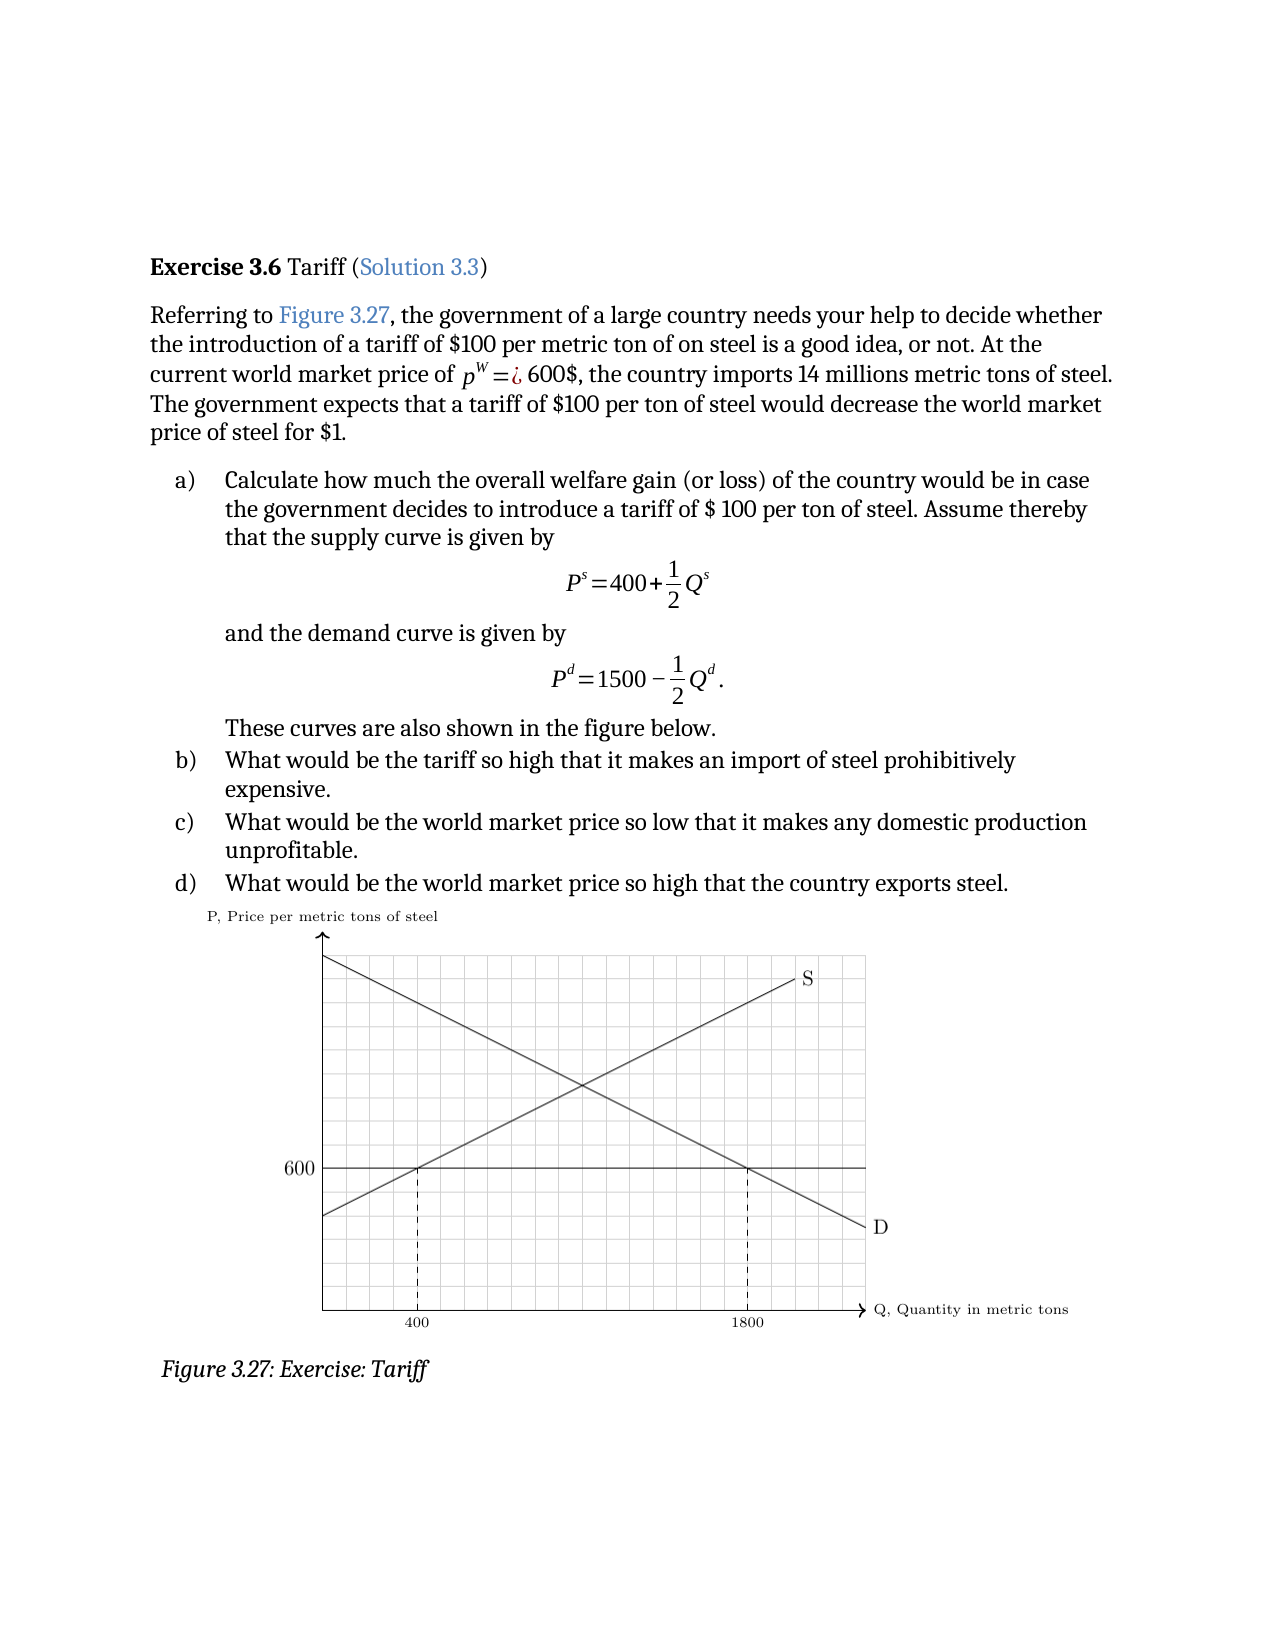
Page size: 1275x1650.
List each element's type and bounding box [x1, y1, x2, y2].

picture [200, 905, 1075, 1335]
